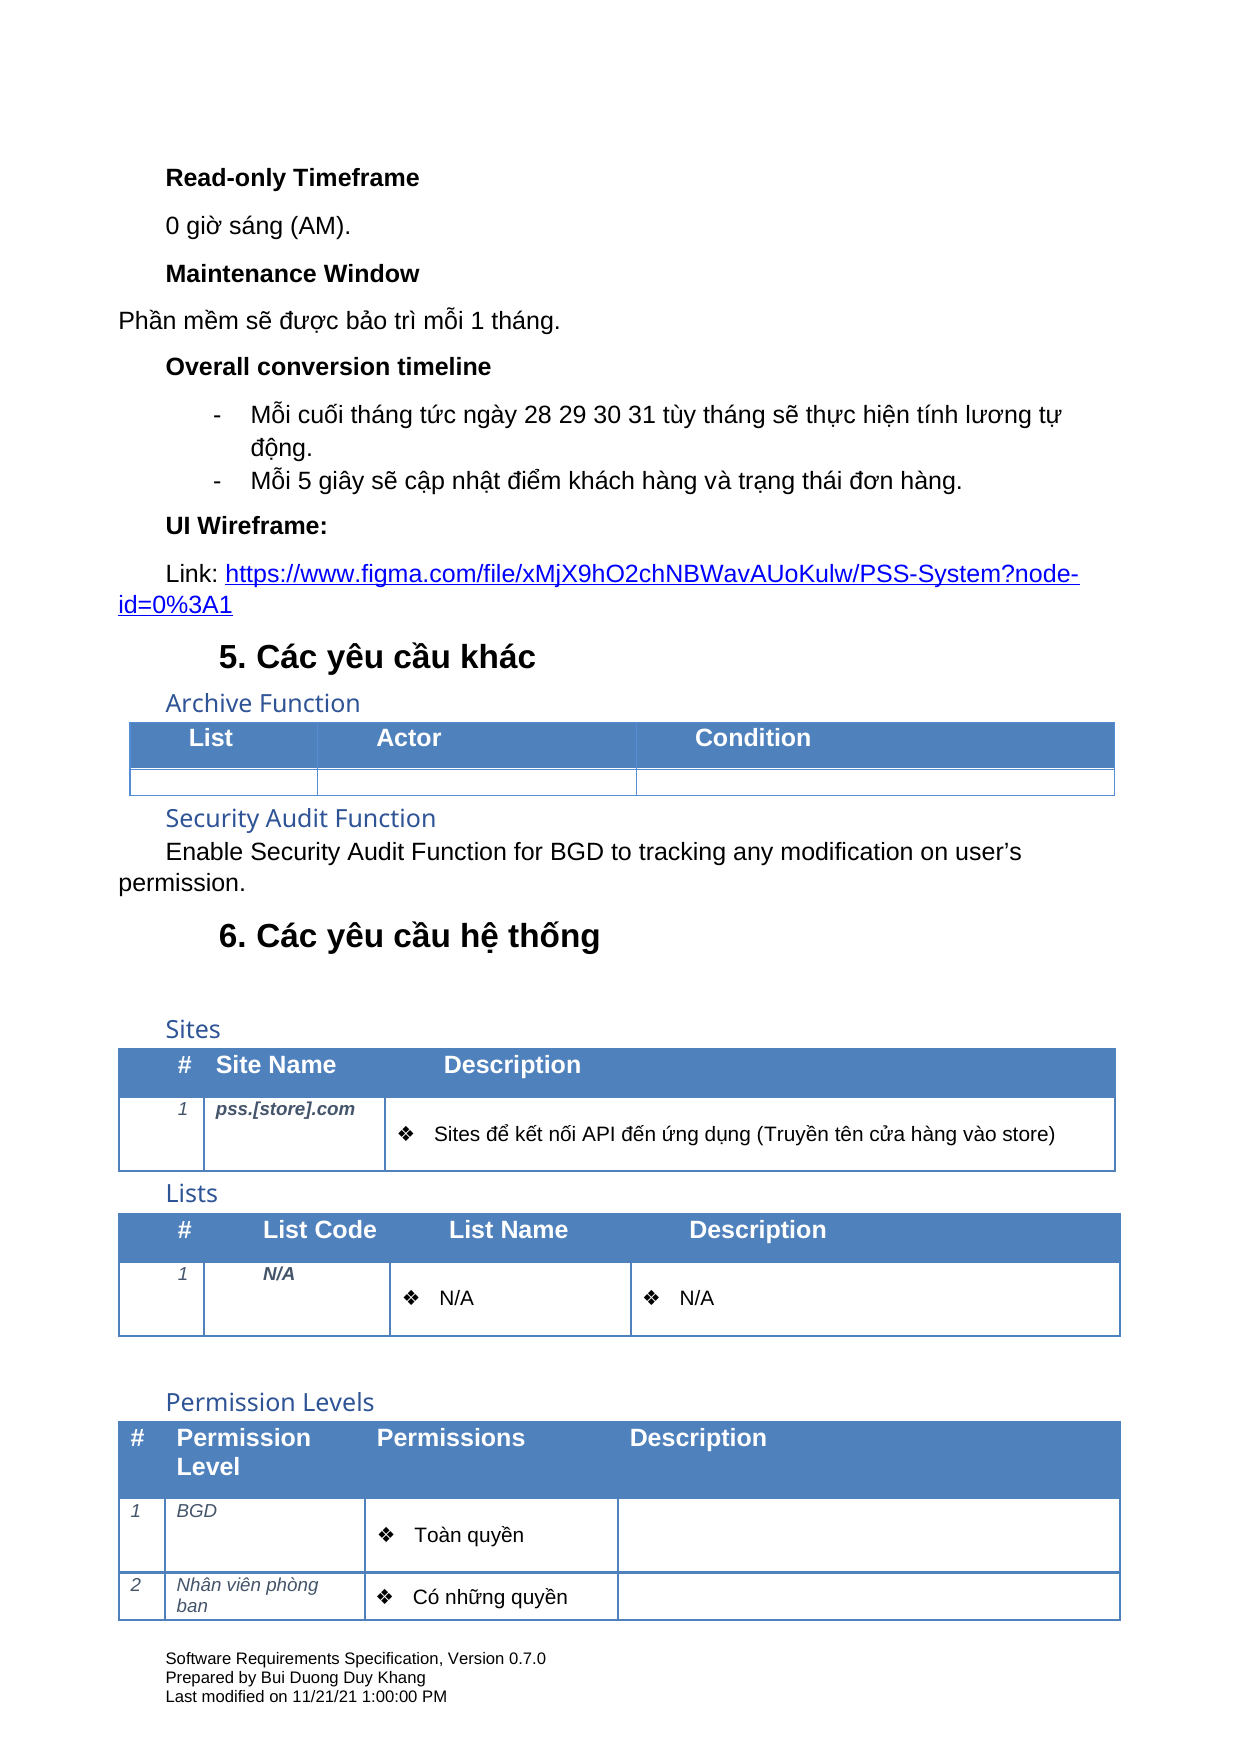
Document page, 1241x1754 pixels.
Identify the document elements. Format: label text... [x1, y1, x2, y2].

list Mỗi 5 giây sẽ cập nhật điểm khách hàng và trạng thái đơn hàng. [213, 466, 1119, 494]
text Read-only Timeframe [118, 163, 1122, 192]
text UI Wireframe: [118, 511, 1122, 540]
subtitle Các yêu cầu hệ thống [219, 916, 1122, 954]
table_cell 1 [120, 1499, 164, 1571]
subtitle Archive Function [118, 685, 1122, 719]
table_cell 1 [120, 1263, 203, 1334]
table_cell N/A [632, 1263, 1119, 1334]
text Overall conversion timeline [118, 352, 1122, 381]
subtitle Sites [118, 1012, 1122, 1046]
table_header Condition [637, 723, 1114, 768]
text Link: https://www.figma.com/file/xMjX9hO2chNBWavAUoKulw/PSS-System?node-id=0%3A1 [118, 559, 1122, 619]
table_header Description [632, 1215, 1119, 1260]
table_header # [120, 1050, 203, 1096]
table_header Permissions [366, 1423, 617, 1497]
table_cell [619, 1499, 1119, 1571]
table_cell N/A [205, 1263, 389, 1334]
subtitle Lists [118, 1176, 1122, 1210]
table_header # [120, 1215, 203, 1260]
table_cell 1 [120, 1098, 203, 1170]
table_cell [637, 770, 1114, 795]
list Mỗi cuối tháng tức ngày 28 29 30 31 tùy tháng sẽ thực hiện tính lương tự động. [213, 399, 1119, 461]
table_cell Toàn quyền [366, 1499, 617, 1571]
table_cell [318, 770, 636, 795]
table_header # [120, 1423, 164, 1497]
subtitle Các yêu cầu khác [219, 638, 1122, 676]
table_cell Nhân viên phòng ban [166, 1574, 364, 1619]
table_cell [619, 1574, 1119, 1619]
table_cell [366, 1574, 617, 1619]
subtitle Permission Levels [118, 1384, 1122, 1418]
table_header Description [619, 1423, 1119, 1497]
table_header Description [386, 1050, 1114, 1096]
text Phần mềm sẽ được bảo trì mỗi 1 tháng. [118, 306, 1119, 335]
subtitle Security Audit Function [118, 801, 1122, 835]
table_cell 2 [120, 1574, 164, 1619]
table_header List Code [205, 1215, 389, 1260]
table_header Permission Level [166, 1423, 364, 1497]
text Maintenance Window [118, 259, 1122, 287]
table_cell BGD [166, 1499, 364, 1571]
table_cell [131, 770, 317, 795]
table_header Site Name [205, 1050, 384, 1096]
table_cell N/A [391, 1263, 630, 1334]
text 0 giờ sáng (AM). [118, 211, 1122, 240]
text Enable Security Audit Function for BGD to tracking any modification on user’s permission. [118, 837, 1122, 897]
table_header List Name [391, 1215, 630, 1260]
table_cell Sites để kết nối API đến ứng dụng (Truyền tên cửa hàng vào store) [386, 1098, 1114, 1170]
table_header List [131, 723, 317, 768]
table_cell pss.[store].com [205, 1098, 384, 1170]
table_header Actor [318, 723, 636, 768]
